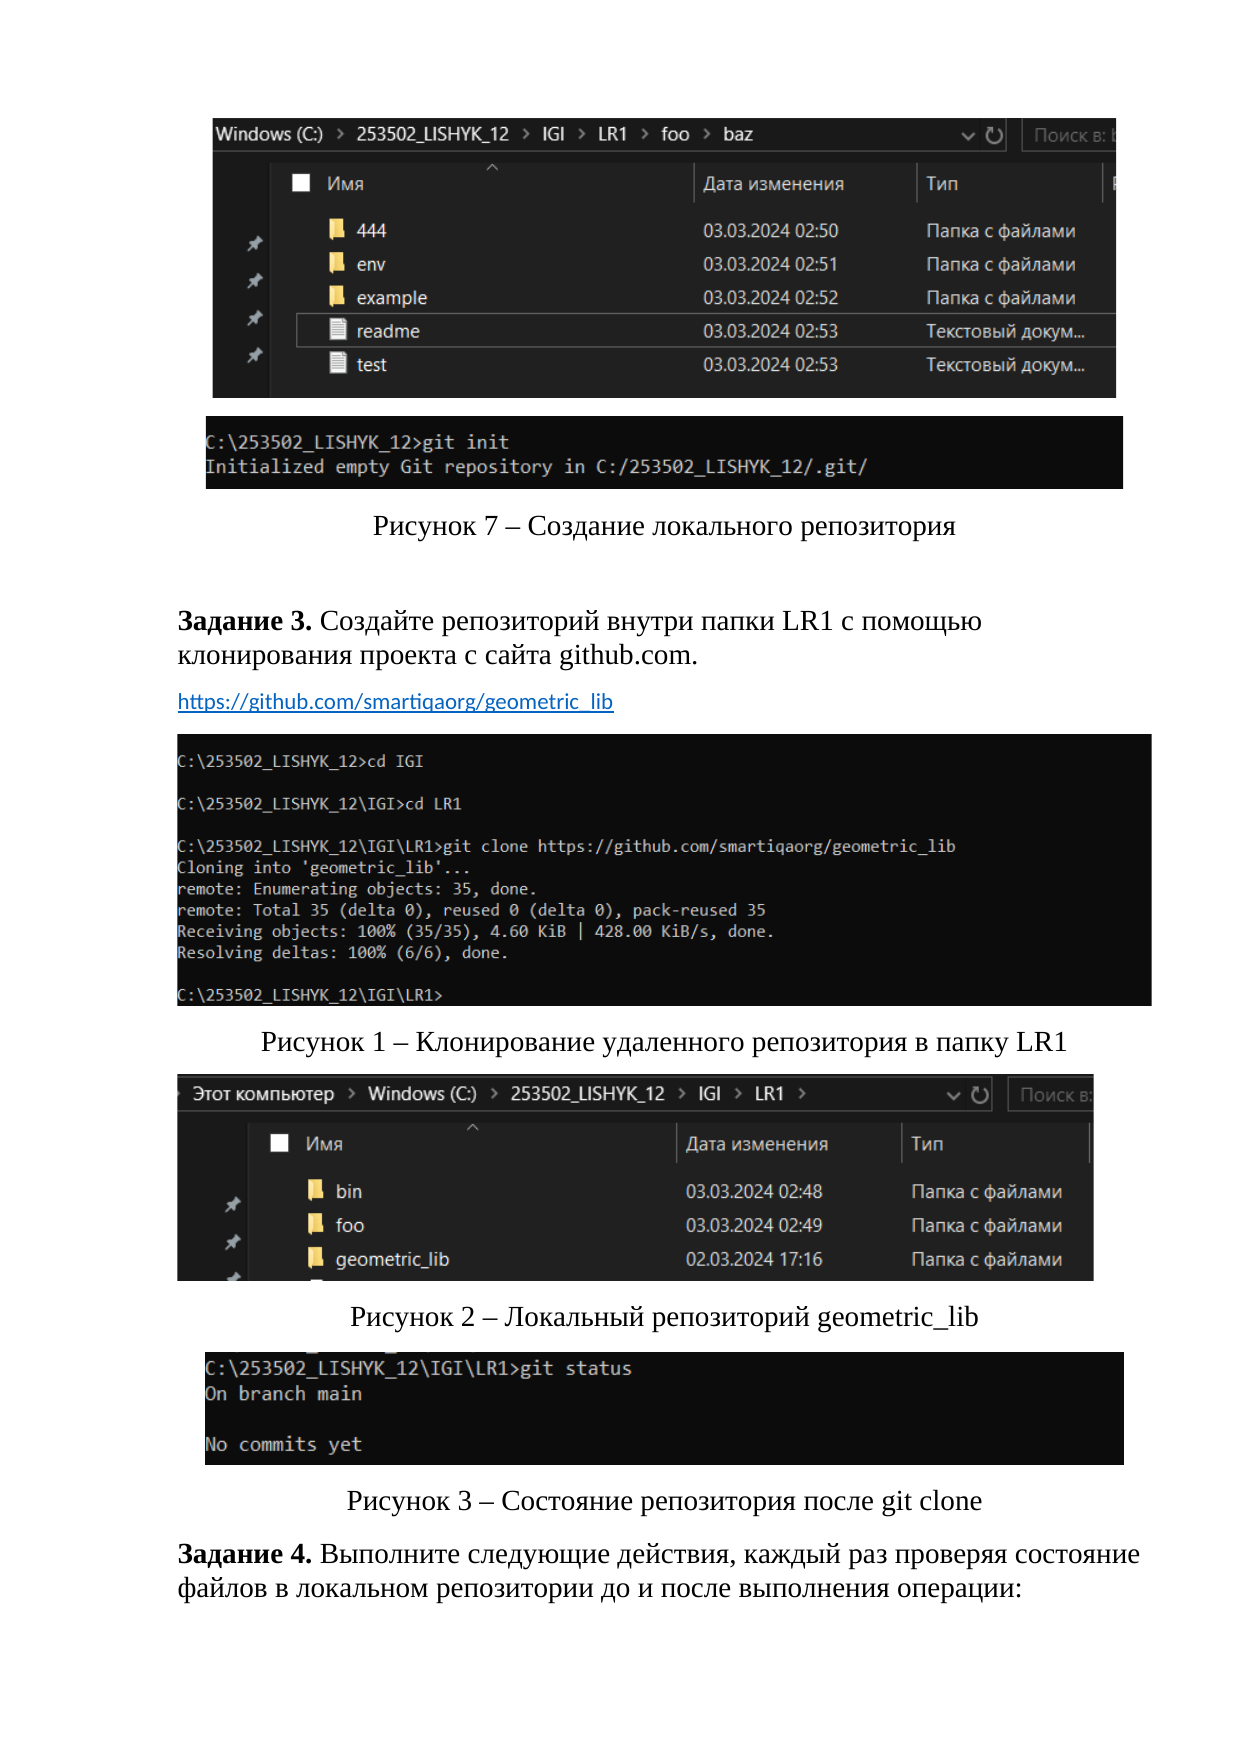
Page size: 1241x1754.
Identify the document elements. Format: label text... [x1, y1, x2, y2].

text Рисунок 3 – Состояние репозитория после git clone [177, 1483, 1152, 1517]
picture [205, 1352, 1124, 1465]
picture [177, 1074, 1094, 1281]
picture [205, 416, 1124, 489]
text Рисунок 1 – Клонирование удаленного репозитория в папку LR1 [177, 1024, 1152, 1057]
picture [177, 734, 1152, 1006]
picture [212, 118, 1117, 398]
text Рисунок 2 – Локальный репозиторий geometric_lib [177, 1299, 1152, 1333]
text Задание 3. Создайте репозиторий внутри папки LR1 с помощью клонирования проекта с сайта github.com. [177, 603, 1152, 671]
text Задание 4. Выполните следующие действия, каждый раз проверяя состояние файлов в локальном репозитории до и после выполнения операции: [177, 1536, 1152, 1603]
text Рисунок 7 – Создание локального репозитория [177, 508, 1152, 541]
text https://github.com/smartiqaorg/geometric_lib [177, 687, 1152, 715]
